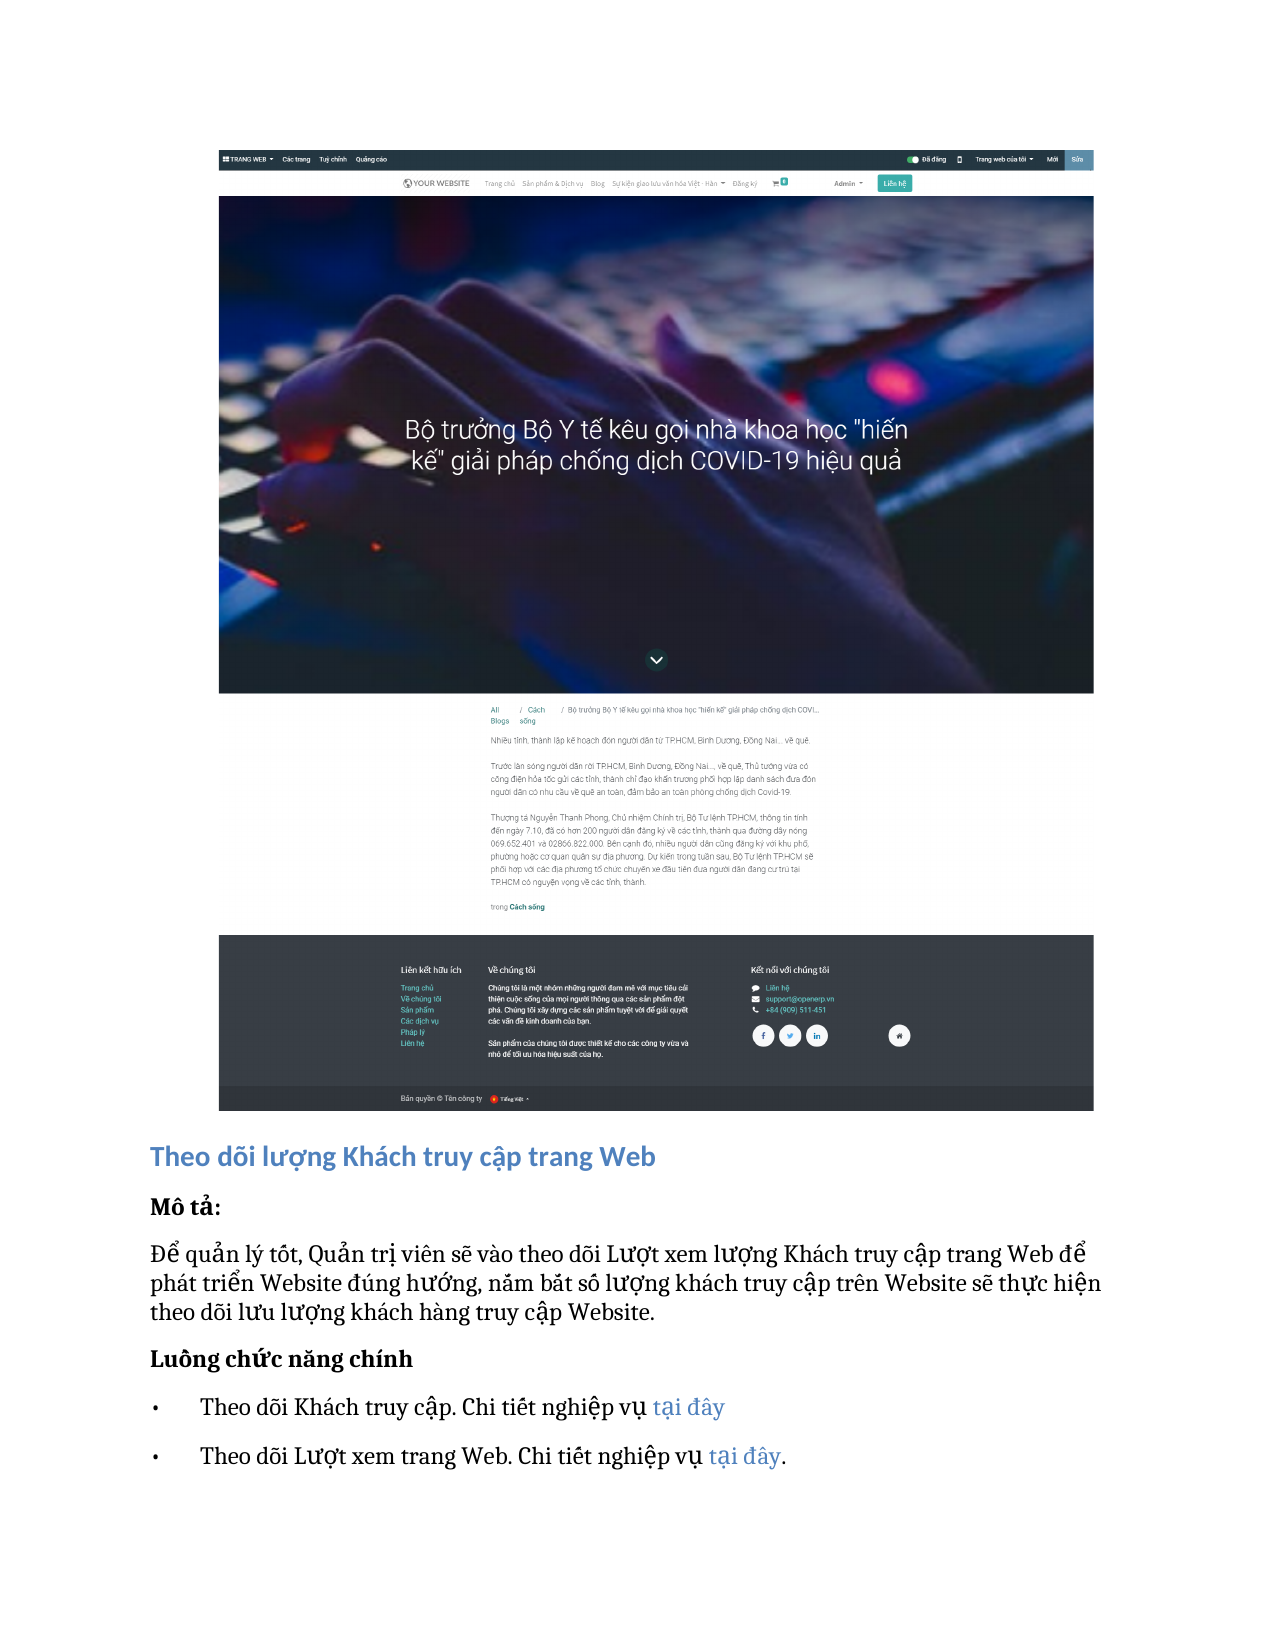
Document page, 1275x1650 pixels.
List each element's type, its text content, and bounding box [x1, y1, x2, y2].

text Luồng chức năng chính [150, 1345, 1125, 1374]
list Theo dõi Khách truy cập. Chi tiết nghiệp vụ tại đây [150, 1392, 1125, 1421]
list Theo dõi Lượt xem trang Web. Chi tiết nghiệp vụ tại đây. [150, 1442, 1125, 1471]
text Mô tả: [150, 1192, 1125, 1221]
picture [218, 150, 1094, 1111]
text Để quản lý tốt, Quản trị viên sẽ vào theo dõi Lượt xem lượng Khách truy cập trang Web để phát triển Website đúng hướng, nắm bắt số lượng khách truy cập trên Website sẽ thực hiện theo dõi lưu lượng khách hàng truy cập Website. [150, 1240, 1125, 1326]
subtitle Theo dõi lượng Khách truy cập trang Web [150, 1138, 1125, 1174]
